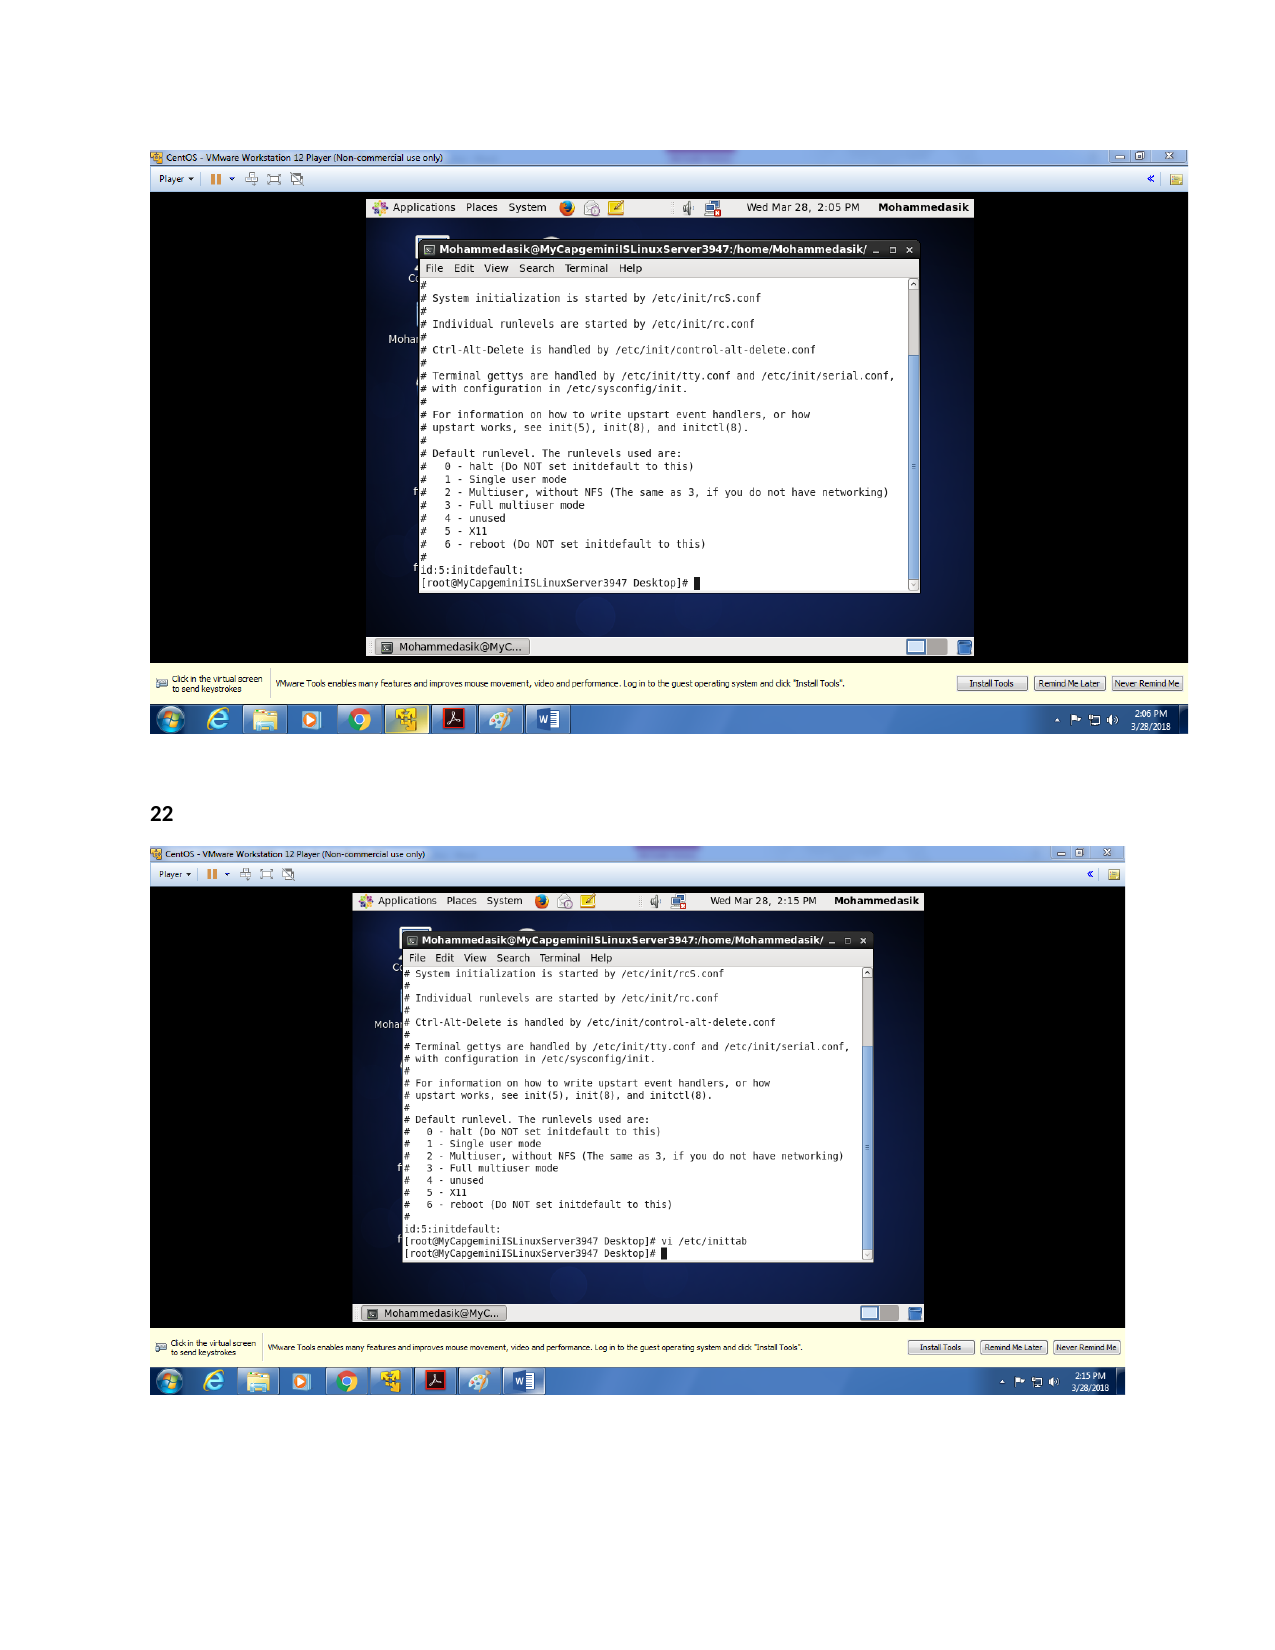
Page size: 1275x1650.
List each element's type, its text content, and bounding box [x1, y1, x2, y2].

picture [150, 846, 1125, 1395]
text 22 [150, 799, 1125, 827]
picture [150, 150, 1189, 734]
